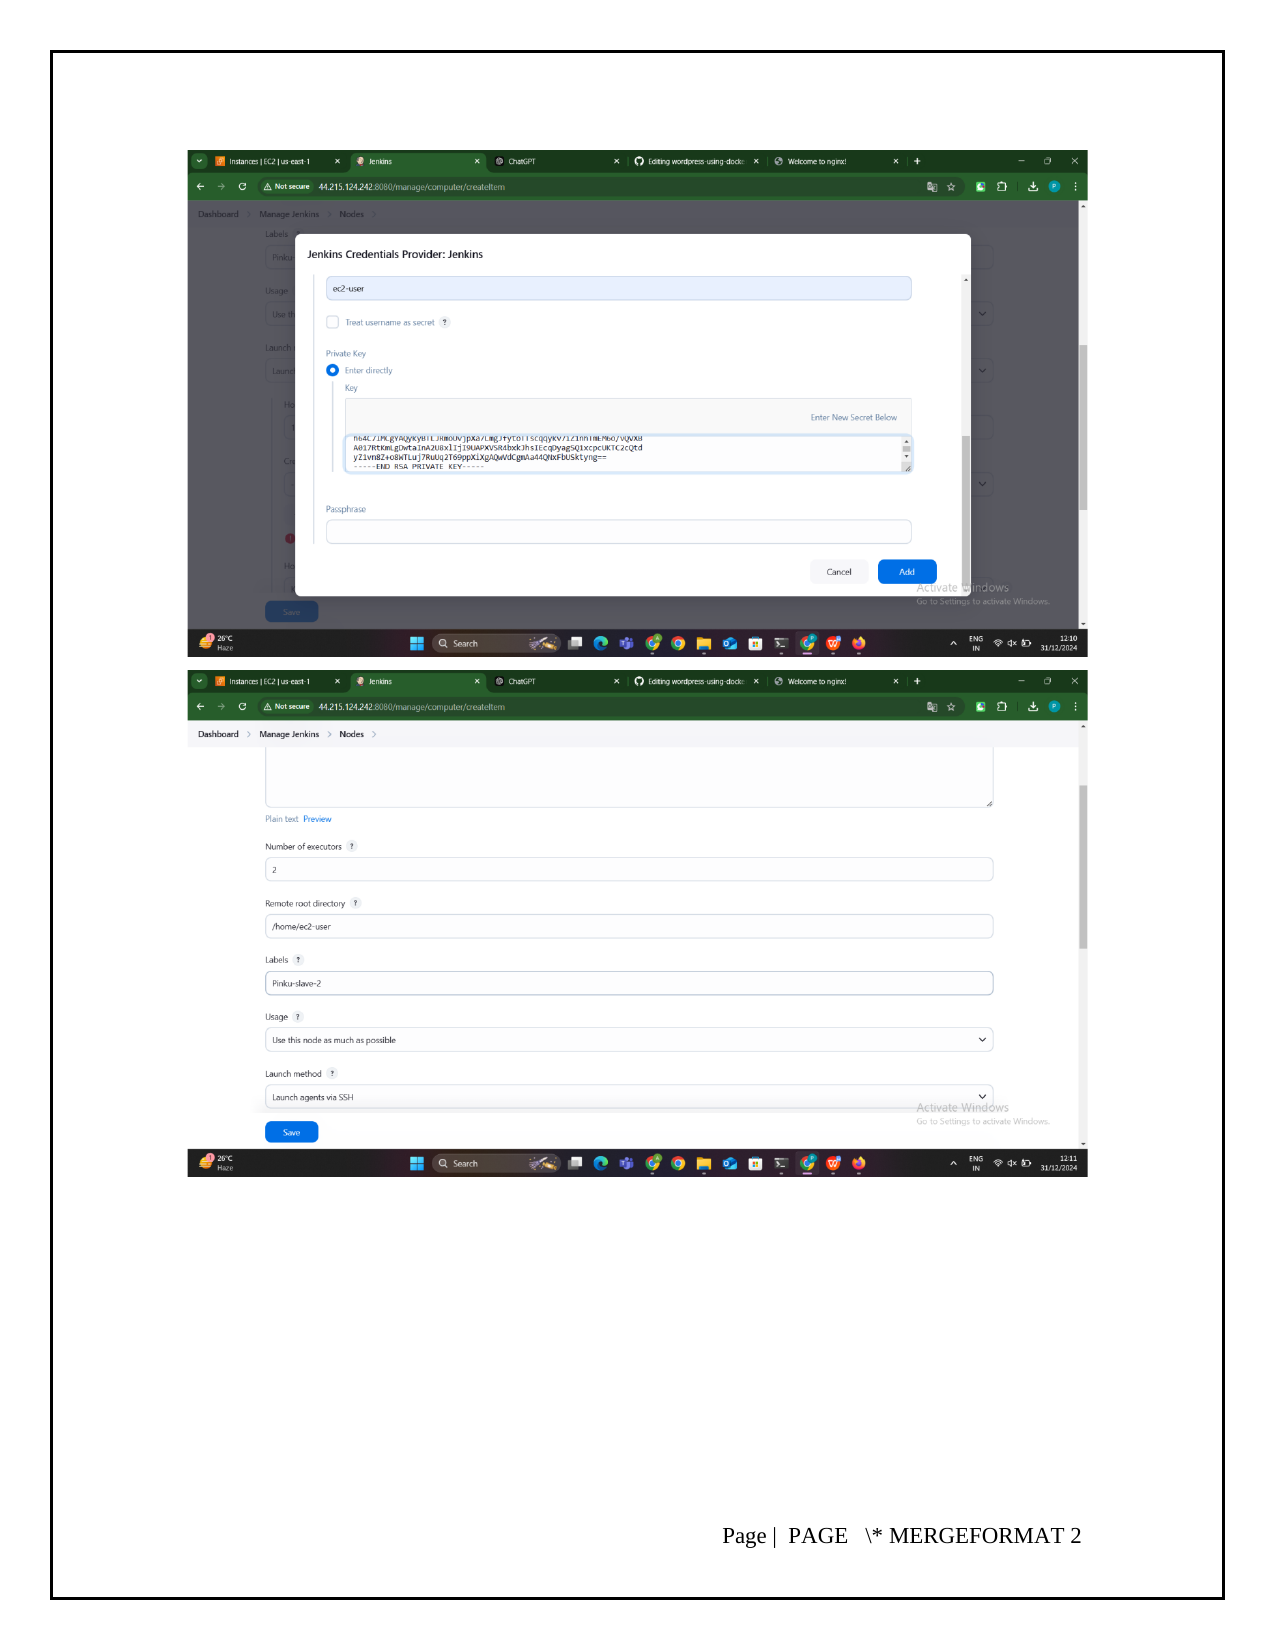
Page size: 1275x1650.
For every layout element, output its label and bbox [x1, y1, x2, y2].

picture [187, 150, 1088, 657]
picture [187, 670, 1088, 1177]
